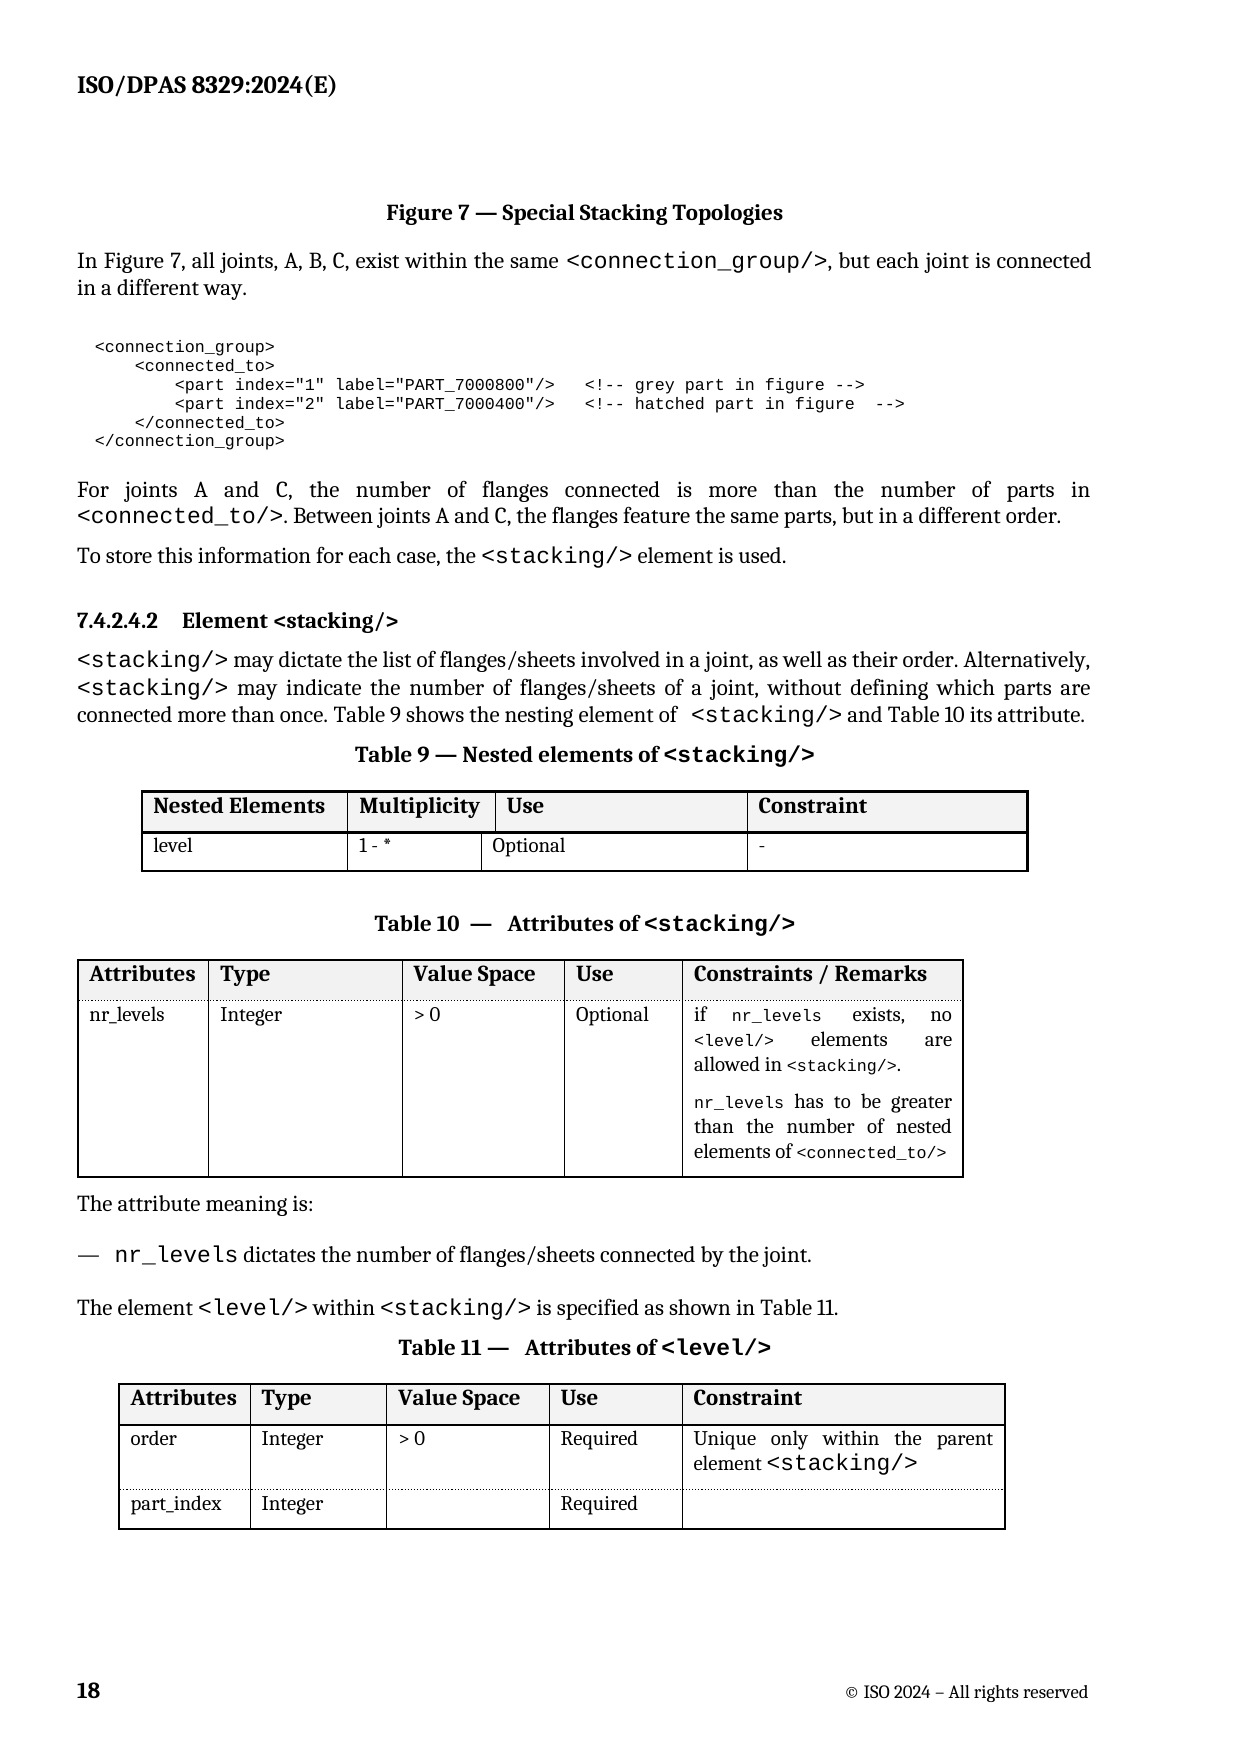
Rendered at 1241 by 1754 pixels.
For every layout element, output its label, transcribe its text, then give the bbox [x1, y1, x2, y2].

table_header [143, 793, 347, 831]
text Table 9 — Nested elements of <stacking/> [77, 742, 1092, 769]
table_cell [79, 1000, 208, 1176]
text The attribute meaning is: [77, 1191, 1092, 1217]
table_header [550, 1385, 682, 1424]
text Figure 7 — Special Stacking Topologies [77, 200, 1092, 227]
text In Figure 7, all joints, A, B, C, exist within the same <connection_group/>, but each joint is connected in a different way. [77, 247, 1092, 301]
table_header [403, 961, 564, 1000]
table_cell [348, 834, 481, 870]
text The element <level/> within <stacking/> is specified as shown in Table 11. [77, 1294, 1092, 1322]
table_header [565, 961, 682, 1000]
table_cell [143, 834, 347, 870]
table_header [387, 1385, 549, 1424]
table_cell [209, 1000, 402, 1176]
text For joints A and C, the number of flanges connected is more than the number of parts in <connected_to/>. Between joints A and C, the flanges feature the same parts, but in a different order. [77, 477, 1092, 531]
text <part index="1" label="PART_7000800"/> <!-- grey part in figure --> [94, 376, 1075, 395]
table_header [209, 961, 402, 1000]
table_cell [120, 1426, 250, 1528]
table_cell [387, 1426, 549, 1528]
text </connected_to> [94, 414, 1075, 433]
text <stacking/> may dictate the list of flanges/sheets involved in a joint, as well as their order. Alternatively, <stacking/> may indicate the number of flanges/sheets of a joint, without defining which parts are connected more than once. Table 9 shows the nesting element of <stacking/> and Table 10 its attribute. [77, 647, 1092, 729]
text To store this information for each case, the <stacking/> element is used. [77, 543, 1092, 571]
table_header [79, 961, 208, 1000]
text Table 10 — Attributes of <stacking/> [77, 911, 1092, 938]
text <connected_to> [94, 358, 1075, 376]
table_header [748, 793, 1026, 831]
text Table 11 — Attributes of <level/> [77, 1334, 1092, 1362]
subtitle Element <stacking/> [77, 608, 1092, 634]
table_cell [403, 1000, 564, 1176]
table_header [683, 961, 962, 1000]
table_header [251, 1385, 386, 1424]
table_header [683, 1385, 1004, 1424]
text </connection_group> [94, 433, 1075, 452]
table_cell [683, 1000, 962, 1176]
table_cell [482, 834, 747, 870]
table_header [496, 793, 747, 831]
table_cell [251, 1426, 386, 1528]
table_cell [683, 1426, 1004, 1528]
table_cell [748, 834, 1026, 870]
text <part index="2" label="PART_7000400"/> <!-- hatched part in figure --> [94, 395, 1075, 414]
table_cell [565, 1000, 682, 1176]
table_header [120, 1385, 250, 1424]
text <connection_group> [94, 339, 1075, 358]
list nr_levels dictates the number of flanges/sheets connected by the joint. [77, 1242, 1092, 1269]
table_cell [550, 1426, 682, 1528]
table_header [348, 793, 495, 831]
